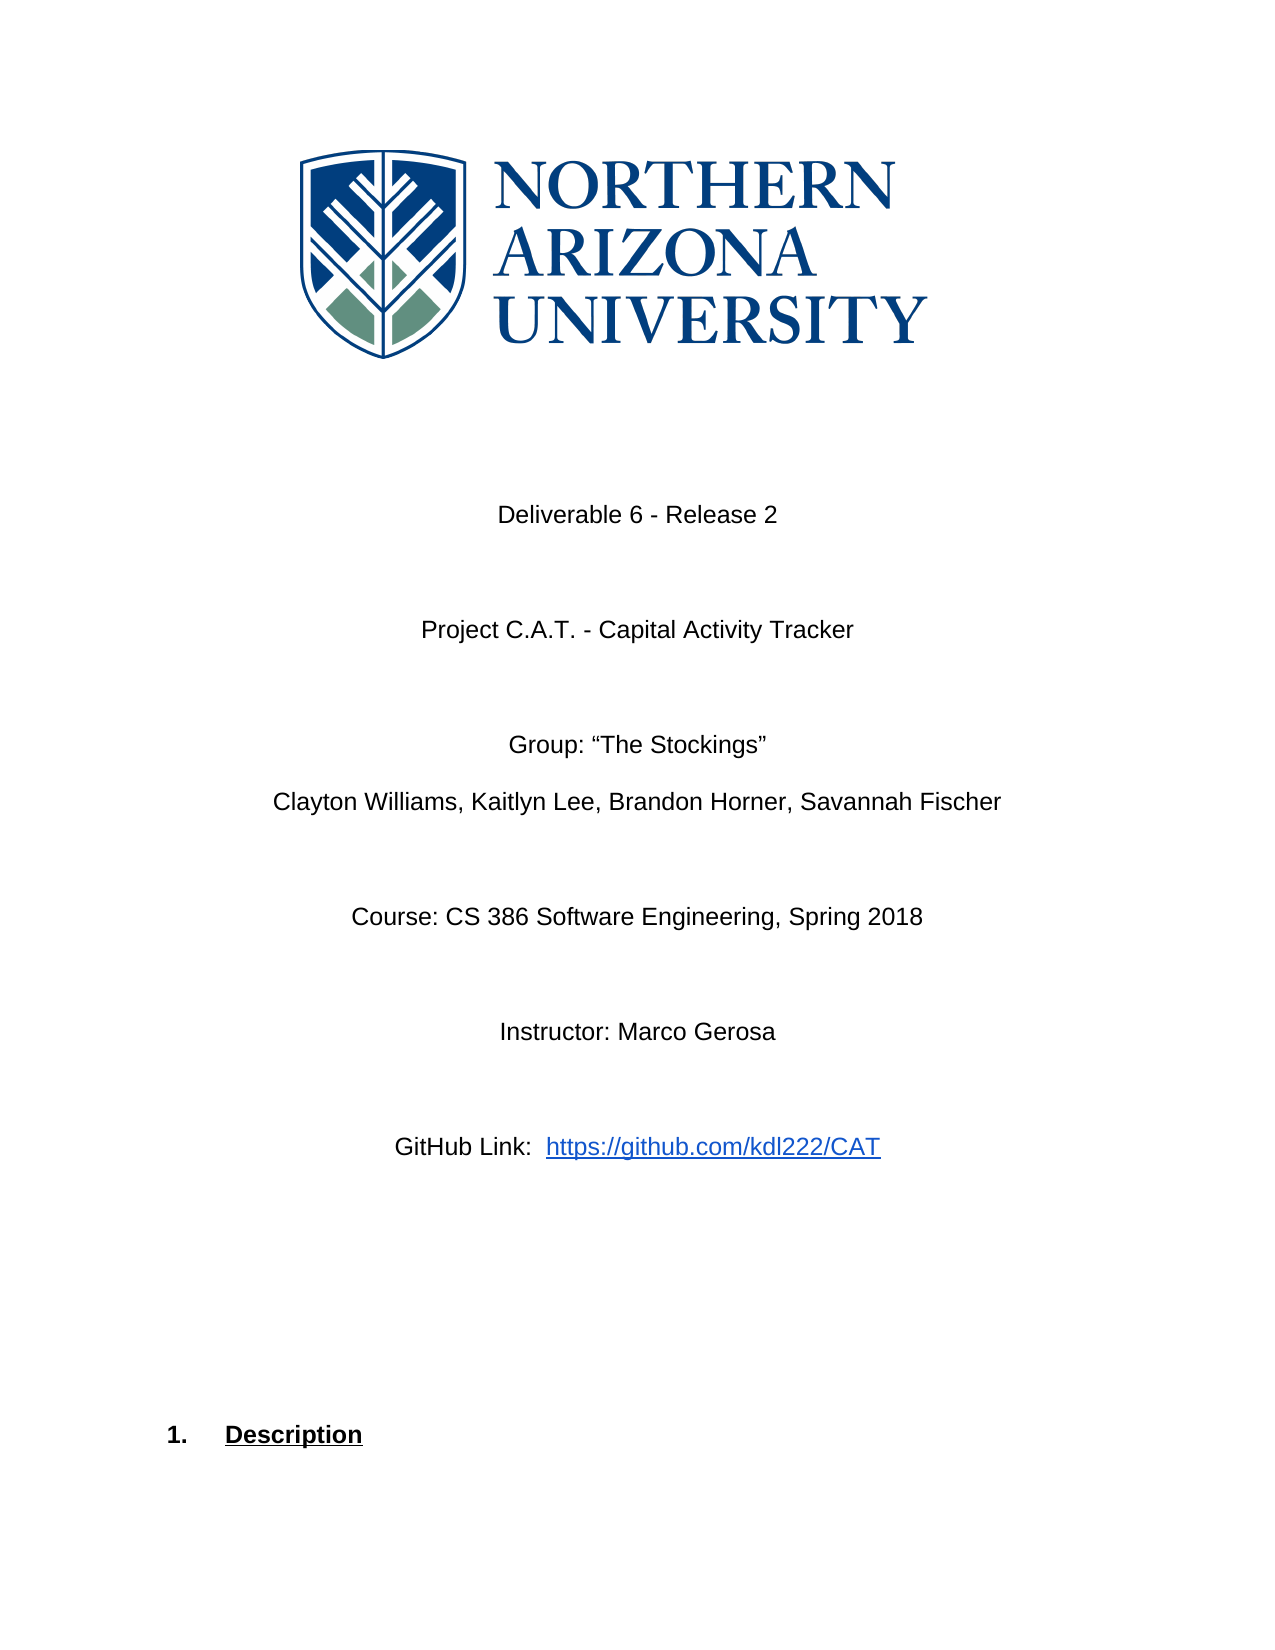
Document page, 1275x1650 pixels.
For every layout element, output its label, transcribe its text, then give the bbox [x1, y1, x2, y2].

text GitHub Link: https://github.com/kdl222/CAT [150, 1132, 1125, 1161]
text Instructor: Marco Gerosa [150, 1017, 1125, 1046]
text Clayton Williams, Kaitlyn Lee, Brandon Horner, Savannah Fischer [150, 787, 1125, 816]
text Group: “The Stockings” [150, 730, 1125, 759]
text Project C.A.T. - Capital Activity Tracker [150, 615, 1125, 644]
picture [300, 150, 928, 359]
text Course: CS 386 Software Engineering, Spring 2018 [150, 902, 1125, 931]
text Deliverable 6 - Release 2 [150, 500, 1125, 529]
list Description [187, 1420, 1125, 1449]
